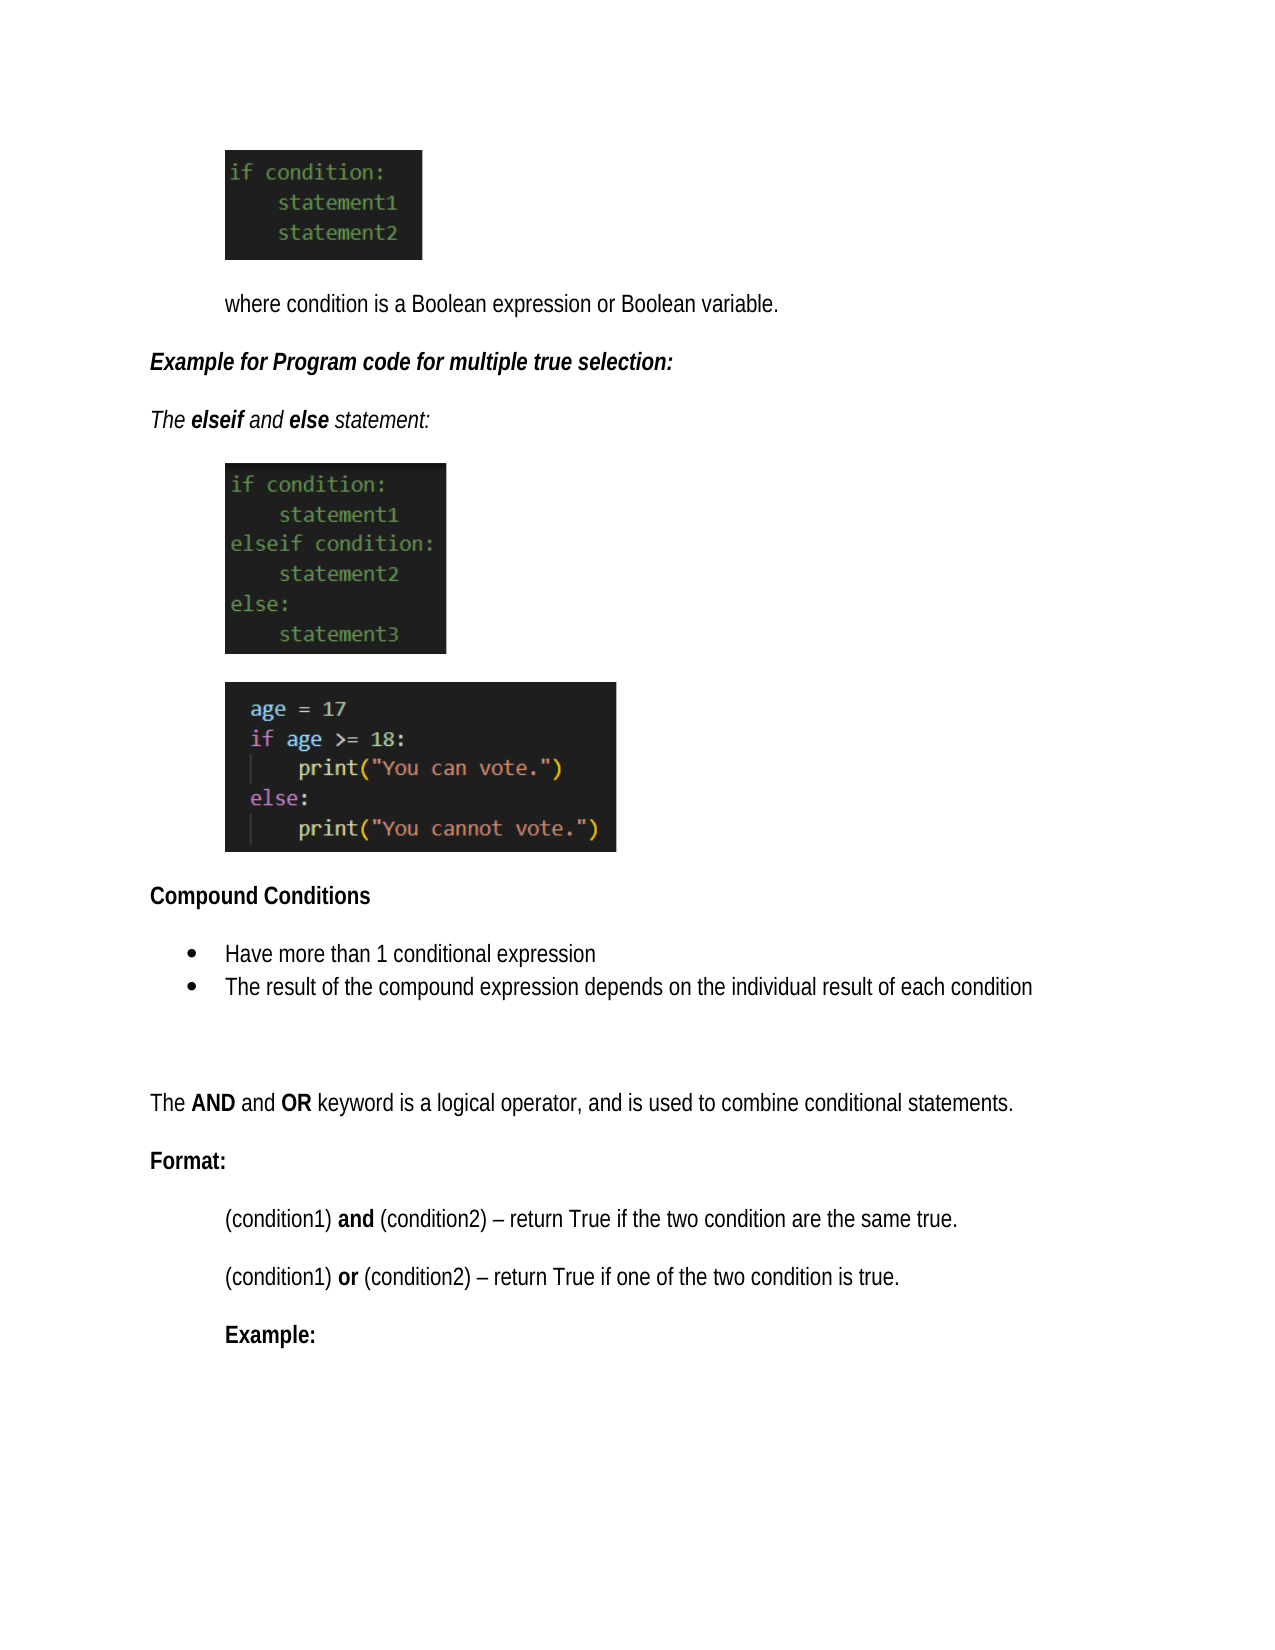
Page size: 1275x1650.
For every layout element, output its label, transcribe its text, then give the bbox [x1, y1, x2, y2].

subtitle The elseif and else statement: [150, 405, 1125, 434]
picture [225, 463, 447, 654]
text Format: [150, 1146, 1125, 1175]
text Example: [150, 1320, 1125, 1349]
text (condition1) or (condition2) – return True if one of the two condition is true. [150, 1262, 1125, 1291]
text The AND and OR keyword is a logical operator, and is used to combine conditional statements. [150, 1088, 1125, 1117]
list The result of the compound expression depends on the individual result of each condition [187, 972, 1125, 1001]
list Have more than 1 conditional expression [187, 939, 1125, 968]
text where condition is a Boolean expression or Boolean variable. [150, 289, 1125, 318]
text Example for Program code for multiple true selection: [150, 347, 1125, 376]
picture [225, 150, 423, 260]
text (condition1) and (condition2) – return True if the two condition are the same true. [150, 1204, 1125, 1233]
picture [225, 682, 617, 852]
text Compound Conditions [150, 881, 1125, 910]
